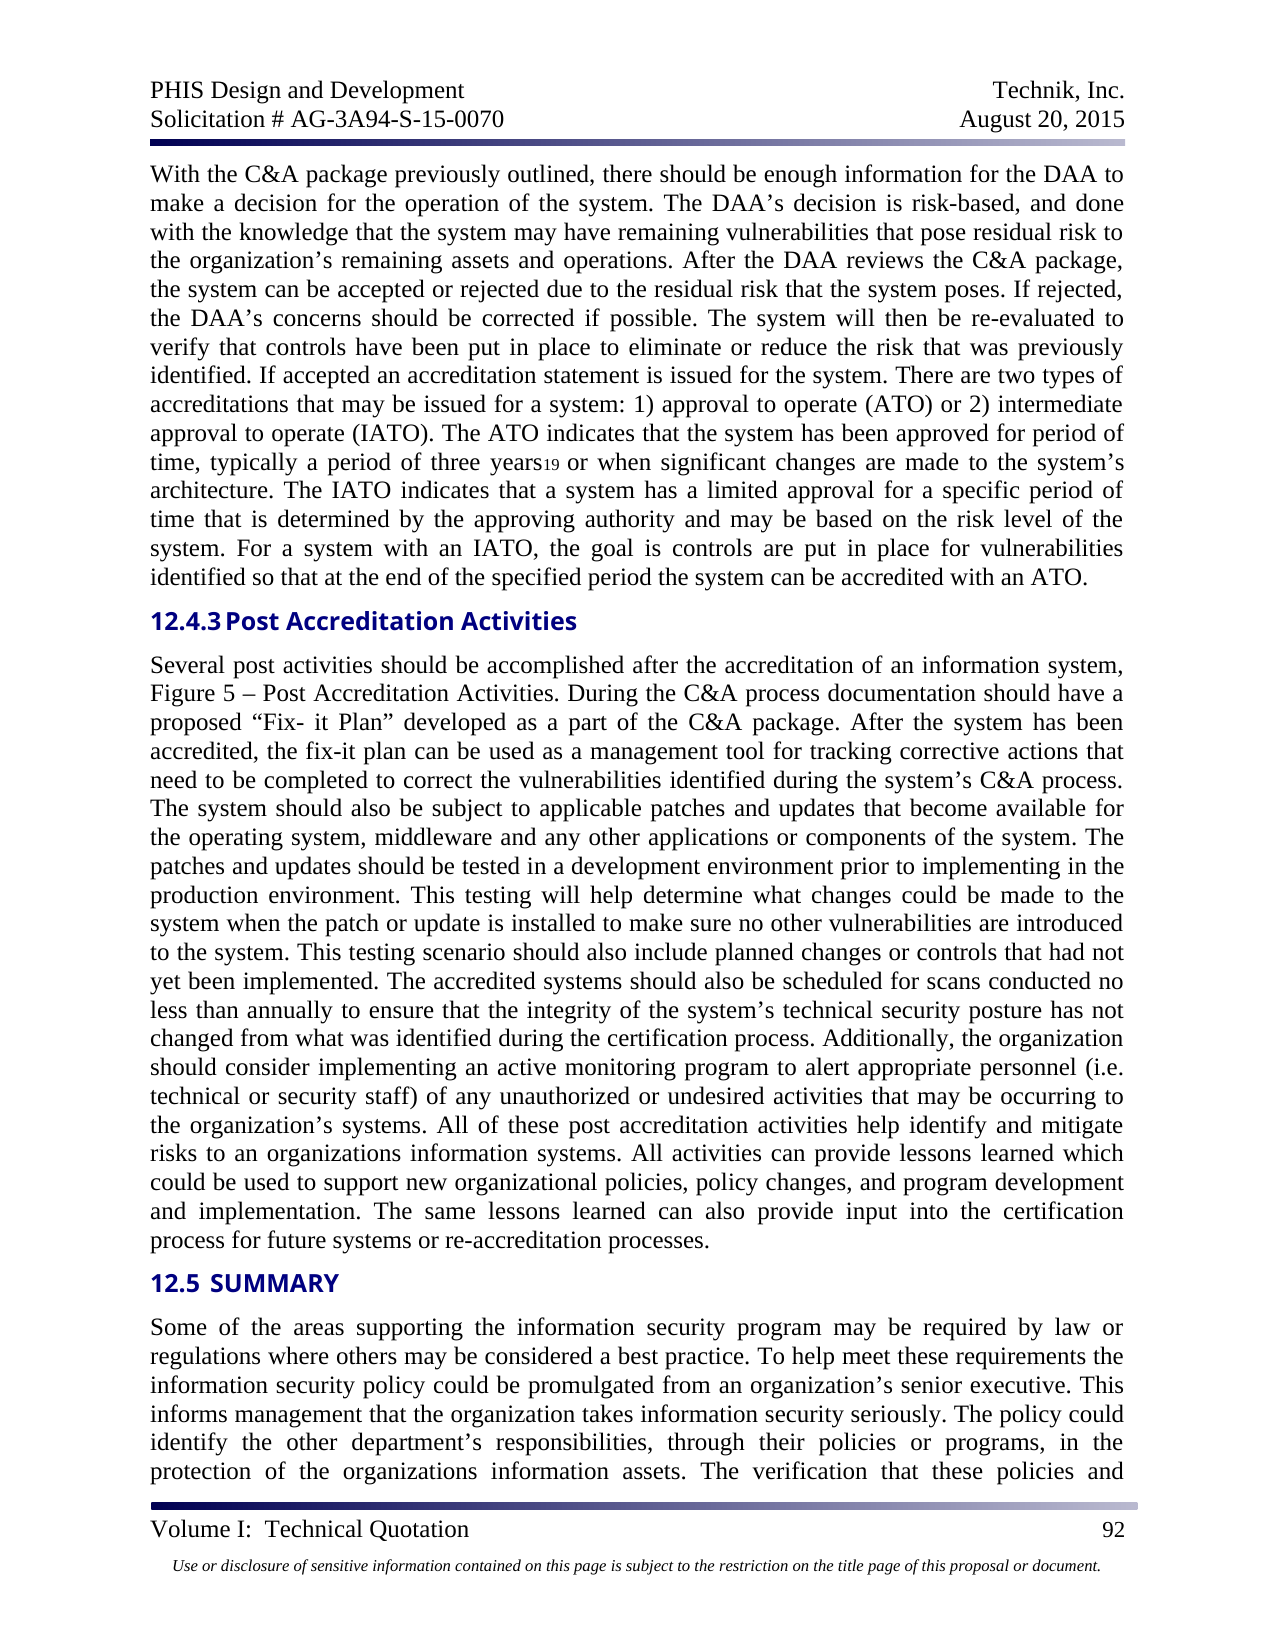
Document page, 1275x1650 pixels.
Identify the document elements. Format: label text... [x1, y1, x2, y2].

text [150, 1312, 1125, 1485]
subtitle SUMMARY [150, 1266, 1125, 1300]
subtitle Post Accreditation Activities [150, 603, 1125, 637]
text With the C&A package previously outlined, there should be enough information for the DAA to make a decision for the operation of the system. The DAA’s decision is risk-based, and done with the knowledge that the system may have remaining vulnerabilities that pose residual risk to the organization’s remaining assets and operations. After the DAA reviews the C&A package, the system can be accepted or rejected due to the residual risk that the system poses. If rejected, the DAA’s concerns should be corrected if possible. The system will then be re-evaluated to verify that controls have been put in place to eliminate or reduce the risk that was previously identified. If accepted an accreditation statement is issued for the system. There are two types of accreditations that may be issued for a system: 1) approval to operate (ATO) or 2) intermediate approval to operate (IATO). The ATO indicates that the system has been approved for period of time, typically a period of three years19 or when significant changes are made to the system’s architecture. The IATO indicates that a system has a limited approval for a specific period of time that is determined by the approving authority and may be based on the risk level of the system. For a system with an IATO, the goal is controls are put in place for vulnerabilities identified so that at the end of the specified period the system can be accredited with an ATO. [150, 159, 1125, 591]
text Several post activities should be accomplished after the accreditation of an information system, Figure 5 – Post Accreditation Activities. During the C&A process documentation should have a proposed “Fix- it Plan” developed as a part of the C&A package. After the system has been accredited, the fix-it plan can be used as a management tool for tracking corrective actions that need to be completed to correct the vulnerabilities identified during the system’s C&A process. The system should also be subject to applicable patches and updates that become available for the operating system, middleware and any other applications or components of the system. The patches and updates should be tested in a development environment prior to implementing in the production environment. This testing will help determine what changes could be made to the system when the patch or update is installed to make sure no other vulnerabilities are introduced to the system. This testing scenario should also include planned changes or controls that had not yet been implemented. The accredited systems should also be scheduled for scans conducted no less than annually to ensure that the integrity of the system’s technical security posture has not changed from what was identified during the certification process. Additionally, the organization should consider implementing an active monitoring program to alert appropriate personnel (i.e. technical or security staff) of any unauthorized or undesired activities that may be occurring to the organization’s systems. All of these post accreditation activities help identify and mitigate risks to an organizations information systems. All activities can provide lessons learned which could be used to support new organizational policies, policy changes, and program development and implementation. The same lessons learned can also provide input into the certification process for future systems or re-accreditation processes. [150, 650, 1125, 1253]
